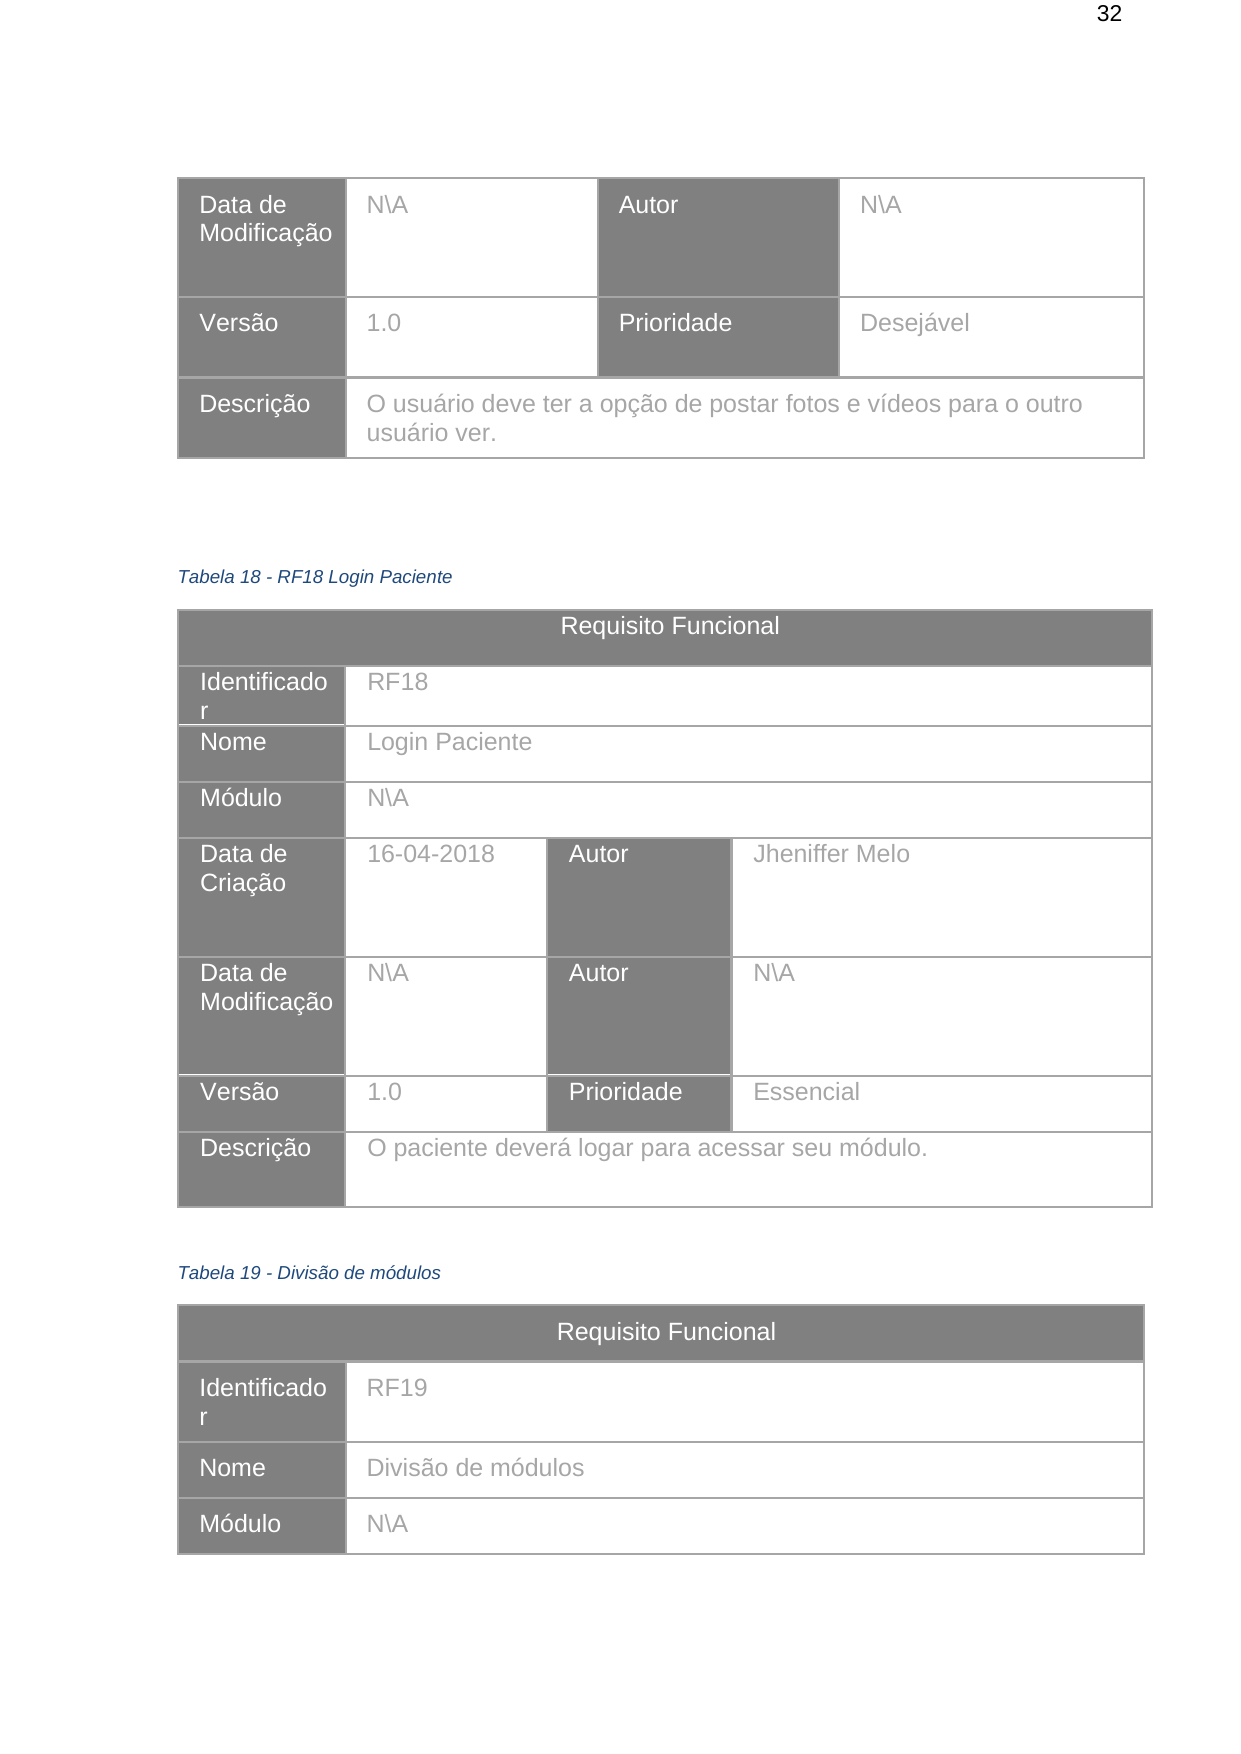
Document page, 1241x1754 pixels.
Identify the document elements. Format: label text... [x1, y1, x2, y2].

table_cell N\A [347, 1499, 1143, 1553]
table_cell RF19 [347, 1363, 1143, 1441]
table_cell Jheniffer Melo [733, 839, 1151, 956]
table_cell Descrição [179, 1133, 344, 1206]
table_cell Login Paciente [346, 727, 1151, 781]
table_cell Desejável [840, 298, 1143, 376]
table_cell Nome [179, 1443, 345, 1497]
table_cell 1.0 [346, 1077, 546, 1131]
table_cell Autor [548, 958, 730, 1074]
table_cell 1.0 [347, 298, 597, 376]
text Tabela 19 - Divisão de módulos [177, 1262, 1122, 1283]
table_cell Identificador [179, 1363, 345, 1441]
table_cell Data de Modificação [179, 958, 344, 1074]
table_cell Data de Criação [179, 839, 344, 956]
table_cell Divisão de módulos [347, 1443, 1143, 1497]
table_cell RF18 [346, 667, 1151, 724]
table_cell Essencial [733, 1077, 1151, 1131]
table_cell Prioridade [599, 298, 838, 376]
table_cell N\A [346, 783, 1151, 837]
table_cell Descrição [179, 379, 345, 457]
table_cell Identificador [179, 667, 344, 724]
table_header Requisito Funcional [179, 1306, 1143, 1360]
table_cell N\A [840, 179, 1143, 296]
table_cell Nome [179, 727, 344, 781]
table_cell Data de Modificação [179, 179, 345, 296]
table_cell Versão [179, 298, 345, 376]
table_cell Versão [179, 1077, 344, 1131]
text Tabela 18 - RF18 Login Paciente [177, 566, 1122, 588]
table_cell O paciente deverá logar para acessar seu módulo. [346, 1133, 1151, 1206]
table_cell Autor [548, 839, 730, 956]
table_cell N\A [733, 958, 1151, 1074]
table_cell N\A [346, 958, 546, 1074]
table_cell N\A [347, 179, 597, 296]
table_cell 16-04-2018 [346, 839, 546, 956]
table_cell Módulo [179, 1499, 345, 1553]
table_cell O usuário deve ter a opção de postar fotos e vídeos para o outro usuário ver. [347, 379, 1143, 457]
table_cell Prioridade [548, 1077, 730, 1131]
table_cell Autor [599, 179, 838, 296]
table_header Requisito Funcional [179, 611, 1151, 665]
table_cell Módulo [179, 783, 344, 837]
